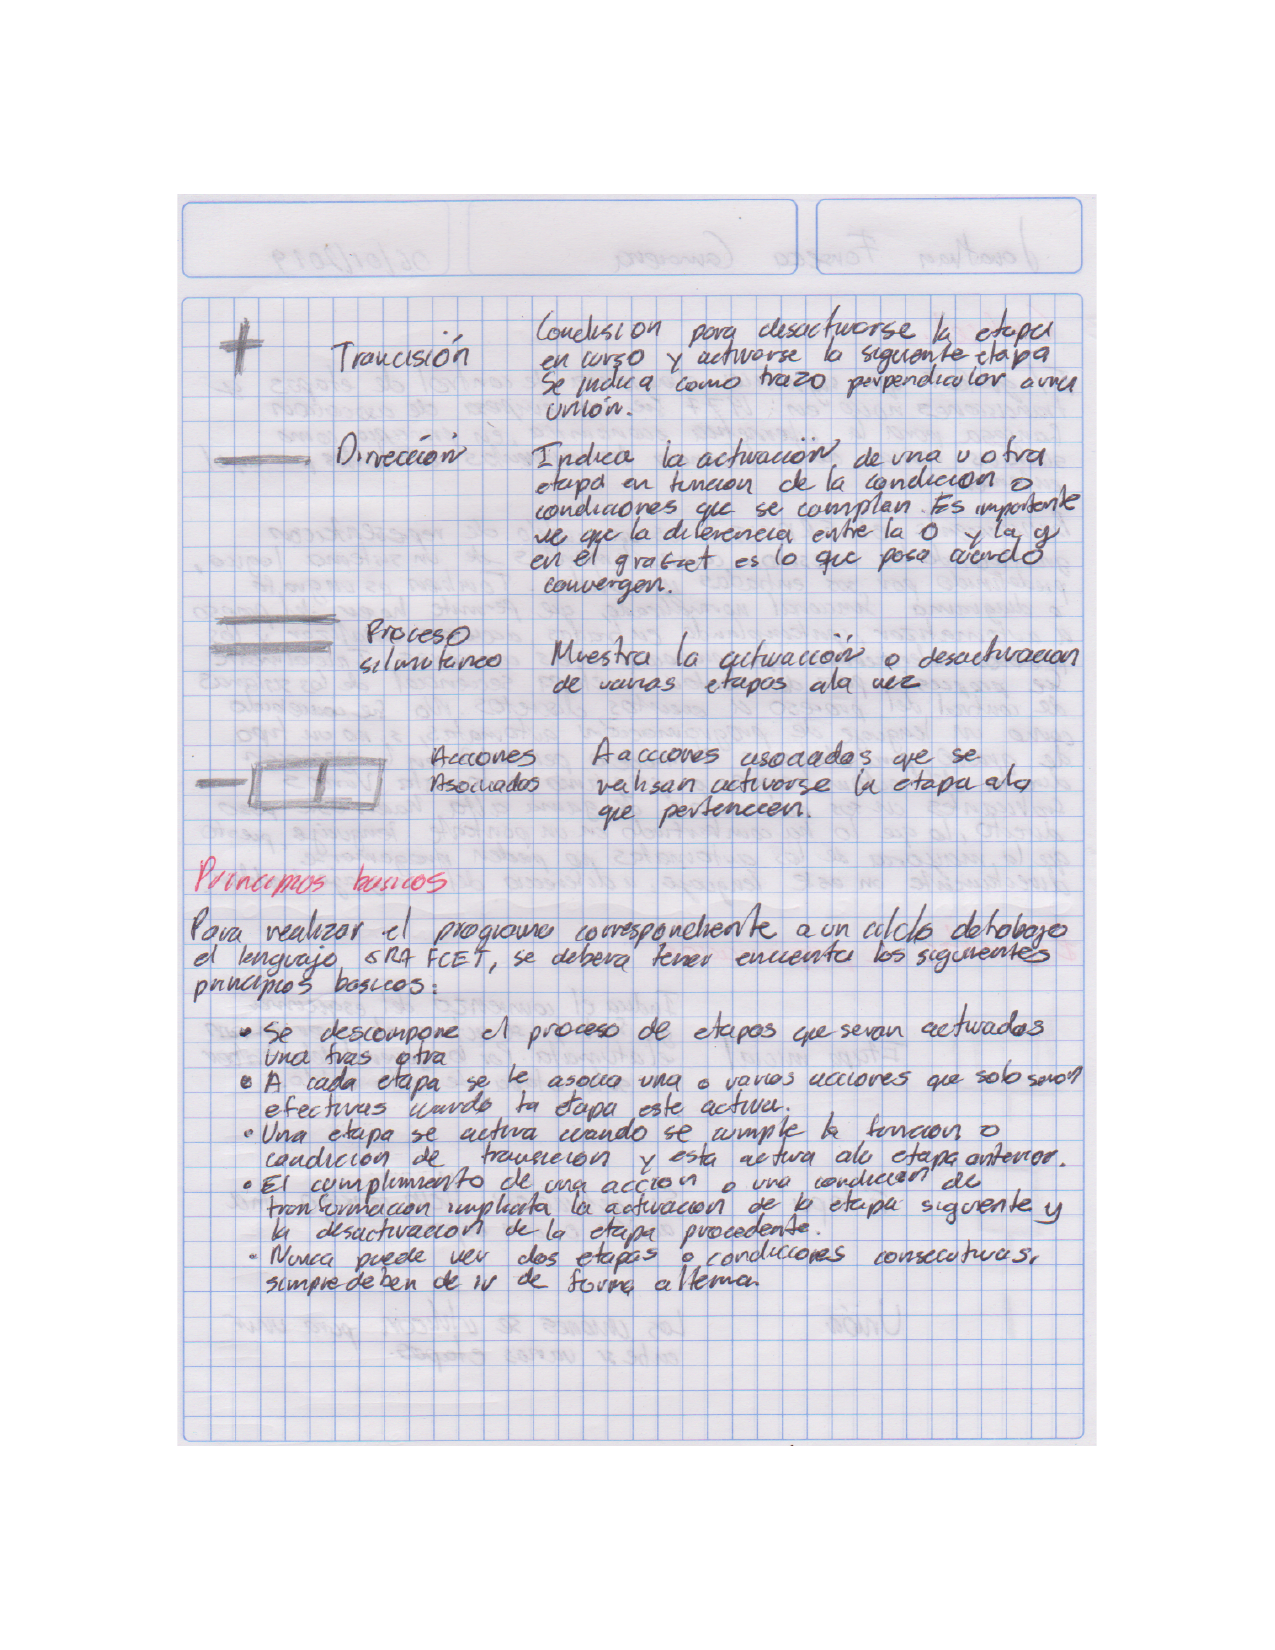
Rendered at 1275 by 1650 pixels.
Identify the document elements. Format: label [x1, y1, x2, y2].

picture [177, 194, 1097, 1446]
